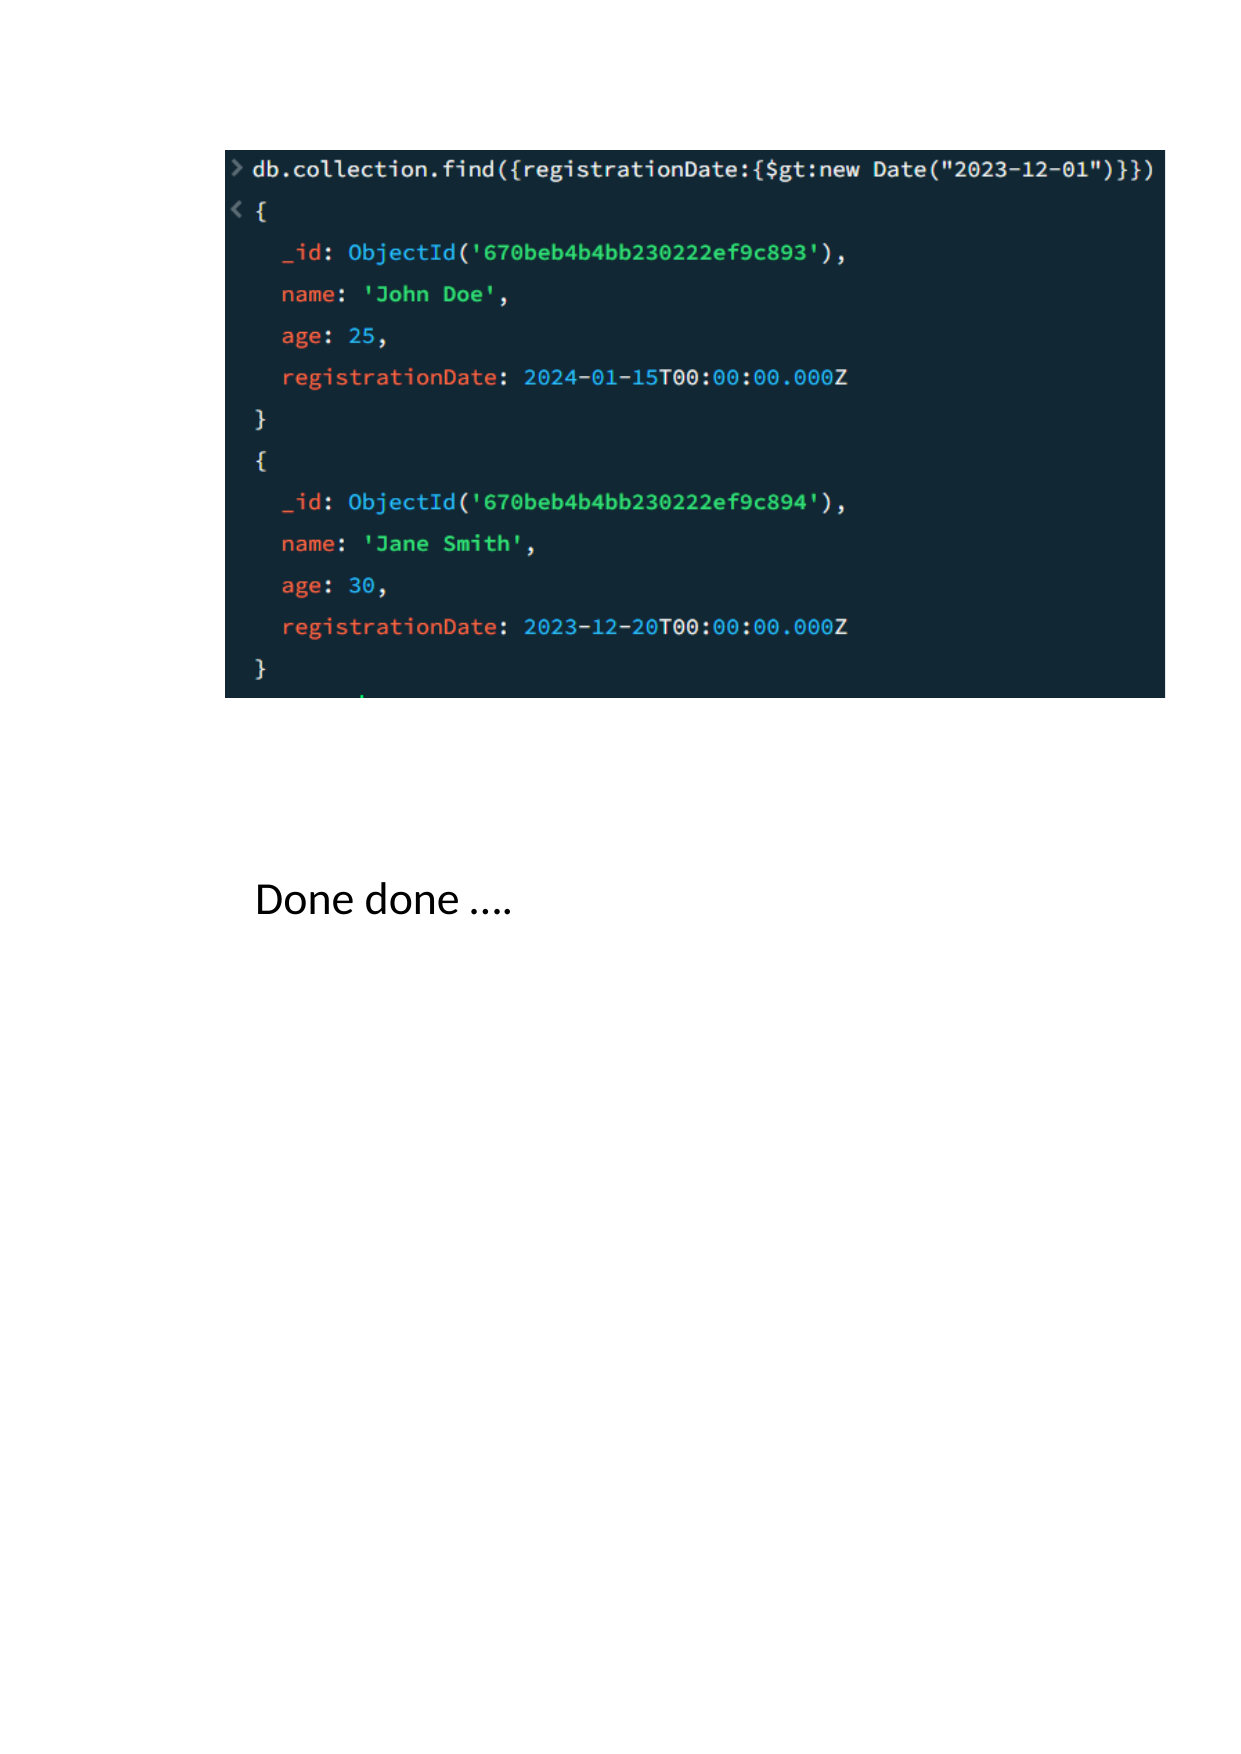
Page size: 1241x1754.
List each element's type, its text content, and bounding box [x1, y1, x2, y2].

text Done done …. [150, 870, 1090, 926]
picture [225, 150, 1166, 698]
